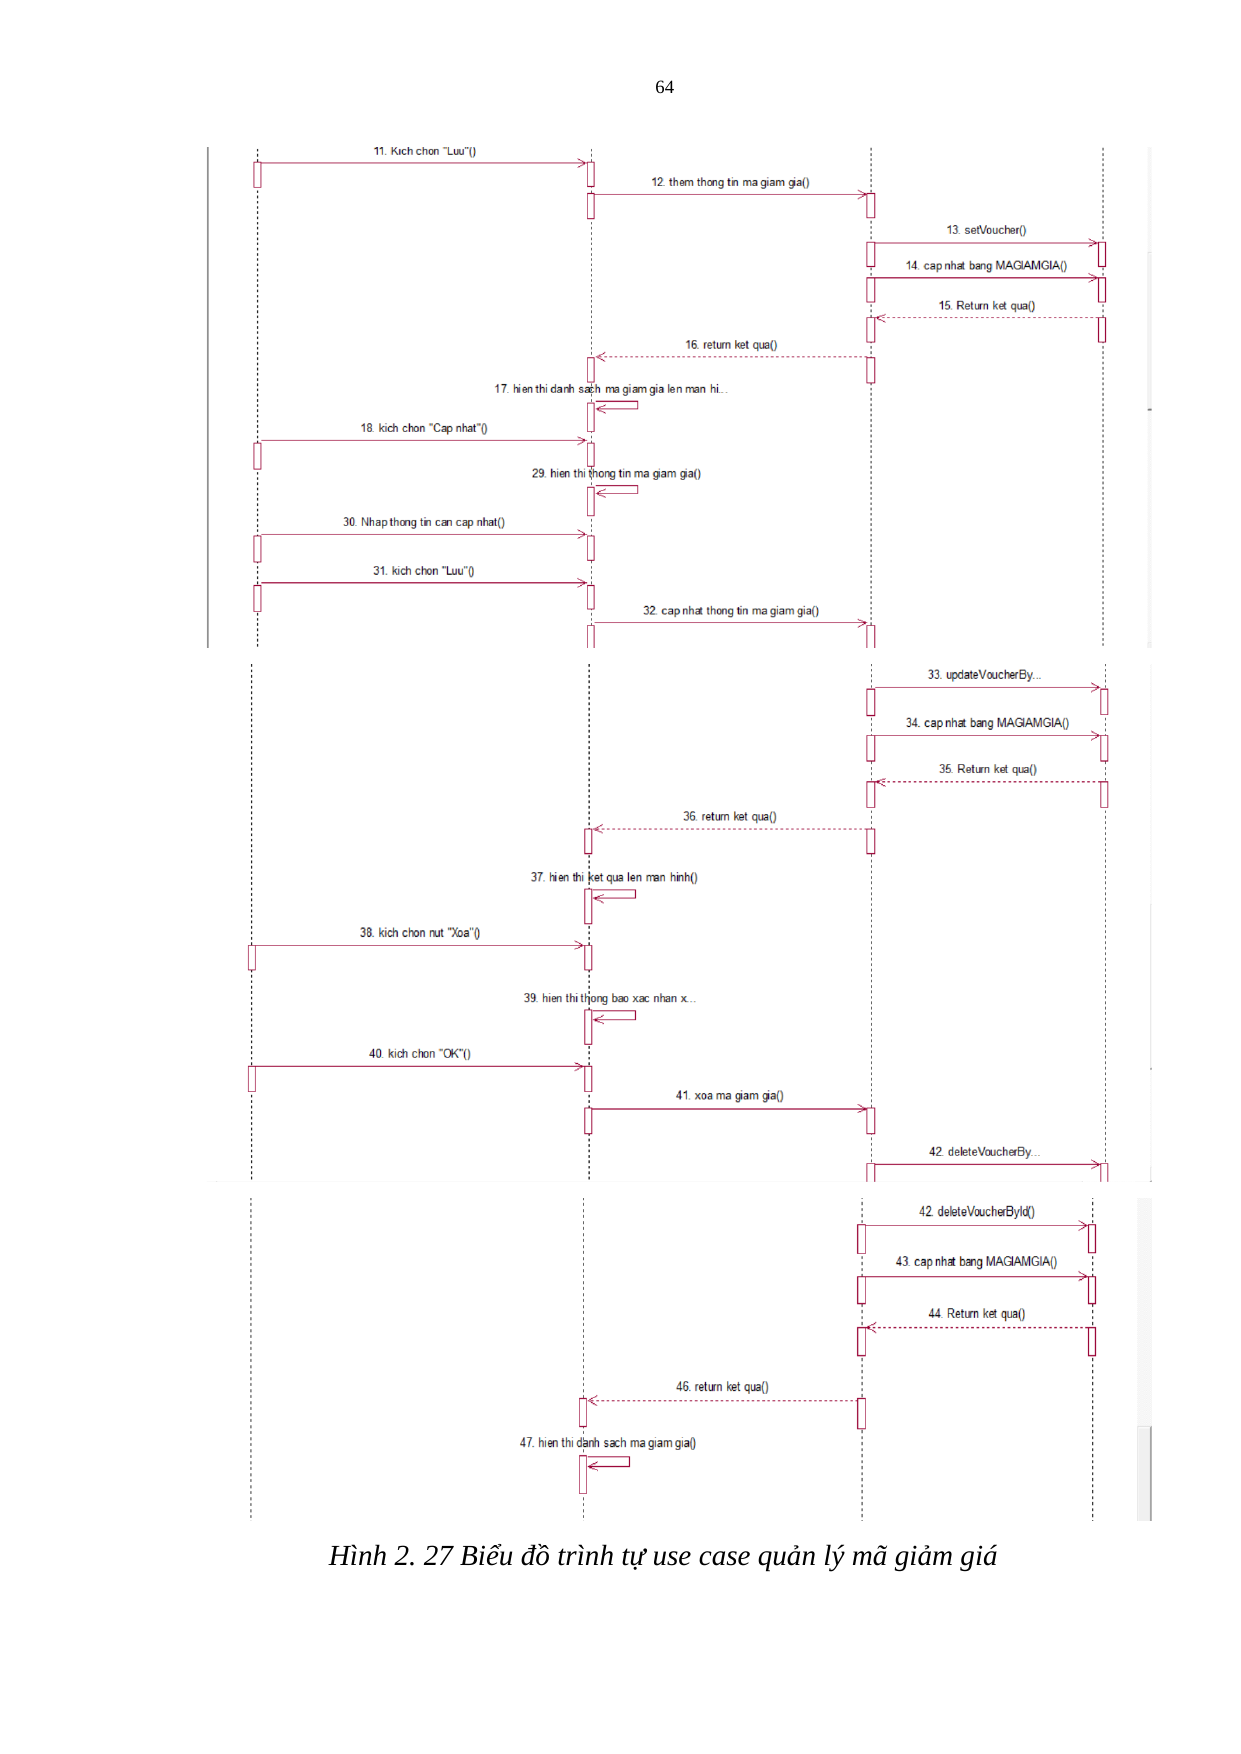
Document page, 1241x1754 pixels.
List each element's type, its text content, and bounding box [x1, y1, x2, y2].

picture [206, 1198, 1152, 1521]
picture [206, 147, 1152, 648]
text Hình 2. 27 Biểu đồ trình tự use case quản lý mã giảm giá [207, 1538, 1122, 1571]
picture [206, 664, 1152, 1182]
